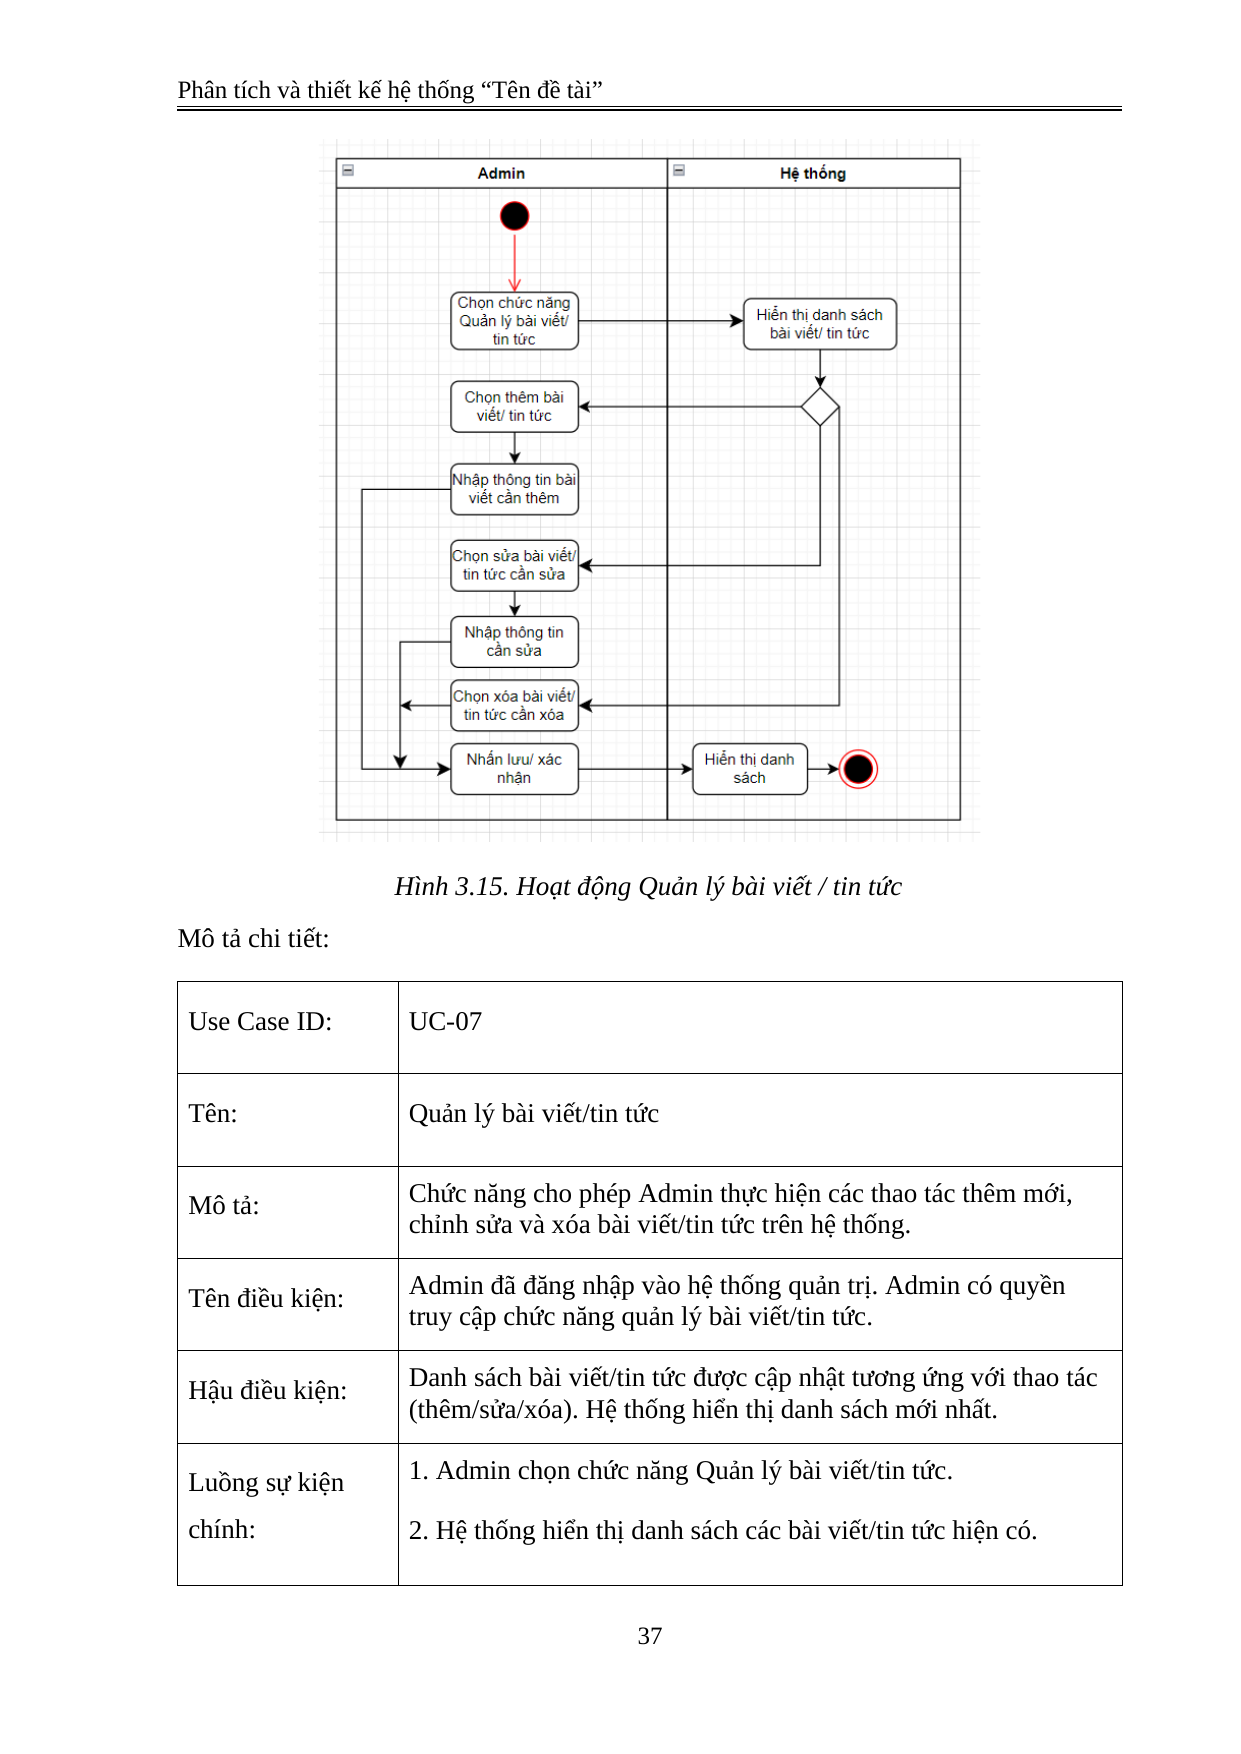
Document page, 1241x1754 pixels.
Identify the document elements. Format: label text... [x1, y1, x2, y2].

table_cell Admin đã đăng nhập vào hệ thống quản trị. Admin có quyền truy cập chức năng quản lý bài viết/tin tức. [399, 1259, 1122, 1350]
table_cell Tên: [178, 1074, 398, 1166]
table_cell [178, 1444, 398, 1585]
table_cell Tên điều kiện: [178, 1259, 398, 1350]
table_cell Danh sách bài viết/tin tức được cập nhật tương ứng với thao tác (thêm/sửa/xóa). Hệ thống hiển thị danh sách mới nhất. [399, 1351, 1122, 1442]
table_cell Quản lý bài viết/tin tức [399, 1074, 1122, 1166]
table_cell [399, 1444, 1122, 1585]
table_cell Chức năng cho phép Admin thực hiện các thao tác thêm mới, chỉnh sửa và xóa bài viết/tin tức trên hệ thống. [399, 1167, 1122, 1258]
table_cell Hậu điều kiện: [178, 1351, 398, 1442]
table_header UC-07 [399, 982, 1122, 1073]
table_header Use Case ID: [178, 982, 398, 1073]
picture [318, 139, 981, 842]
table_cell Mô tả: [178, 1167, 398, 1258]
text Mô tả chi tiết: [177, 922, 1122, 953]
text Hình 3.15. Hoạt động Quản lý bài viết / tin tức [177, 870, 1122, 901]
